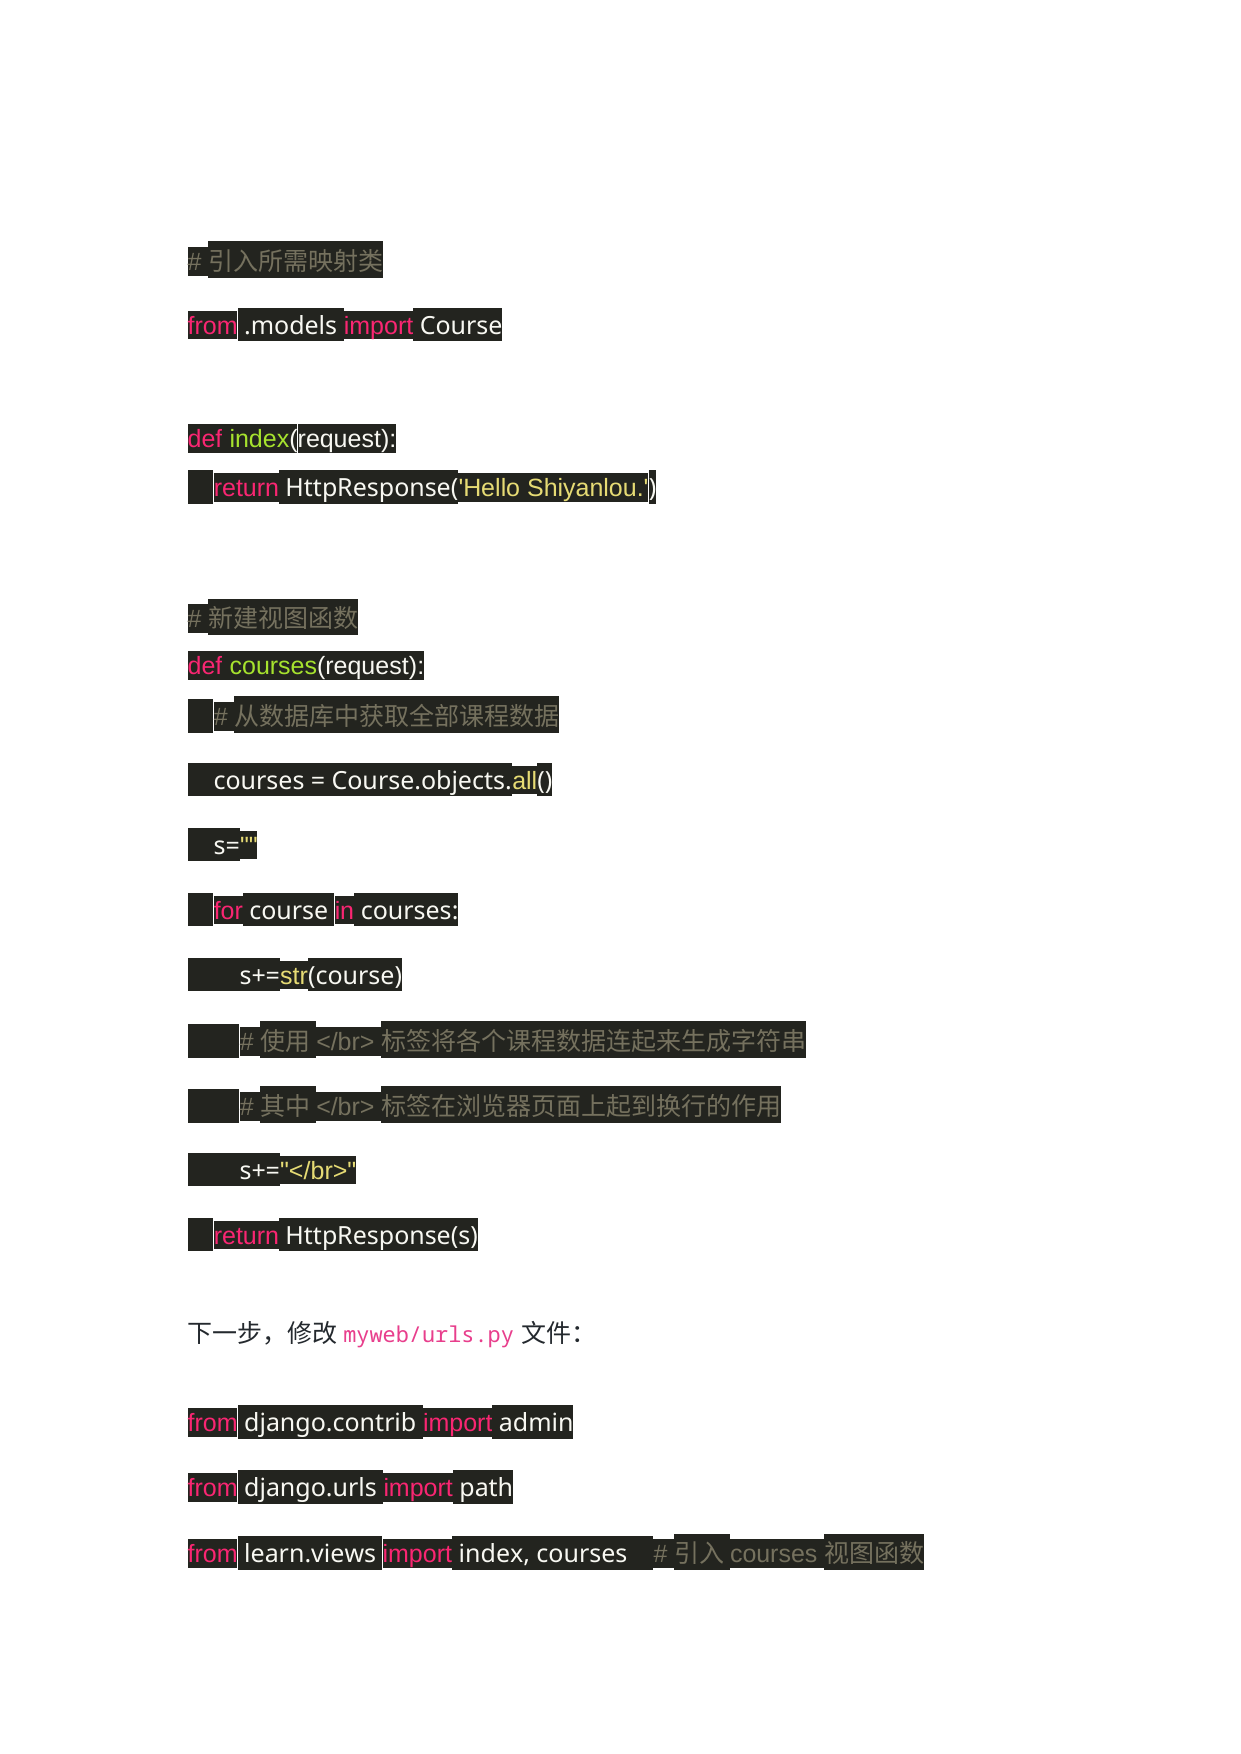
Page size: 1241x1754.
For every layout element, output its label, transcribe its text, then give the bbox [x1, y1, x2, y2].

text def index(request): [187, 422, 1053, 454]
text # 使用 </br> 标签将各个课程数据连起来生成字符串 [187, 1007, 1053, 1072]
text 下一步，修改 myweb/urls.py 文件： [187, 1299, 1053, 1364]
text from learn.views import index, courses # 引入 courses 视图函数 [187, 1519, 1053, 1584]
text s="" [187, 812, 1053, 877]
text # 其中 </br> 标签在浏览器页面上起到换行的作用 [187, 1072, 1053, 1137]
text # 新建视图函数 [187, 584, 1053, 649]
text for course in courses: [187, 877, 1053, 942]
text courses = Course.objects.all() [187, 747, 1053, 812]
text from .models import Course [187, 292, 1053, 357]
text def courses(request): [187, 649, 1053, 682]
text # 引入所需映射类 [187, 227, 1053, 292]
text s+="</br>" [187, 1137, 1053, 1202]
text return HttpResponse('Hello Shiyanlou.') [187, 454, 1053, 519]
text s+=str(course) [187, 942, 1053, 1007]
text return HttpResponse(s) [187, 1202, 1053, 1267]
text # 从数据库中获取全部课程数据 [187, 682, 1053, 747]
text from django.contrib import admin [187, 1389, 1053, 1454]
text from django.urls import path [187, 1454, 1053, 1519]
